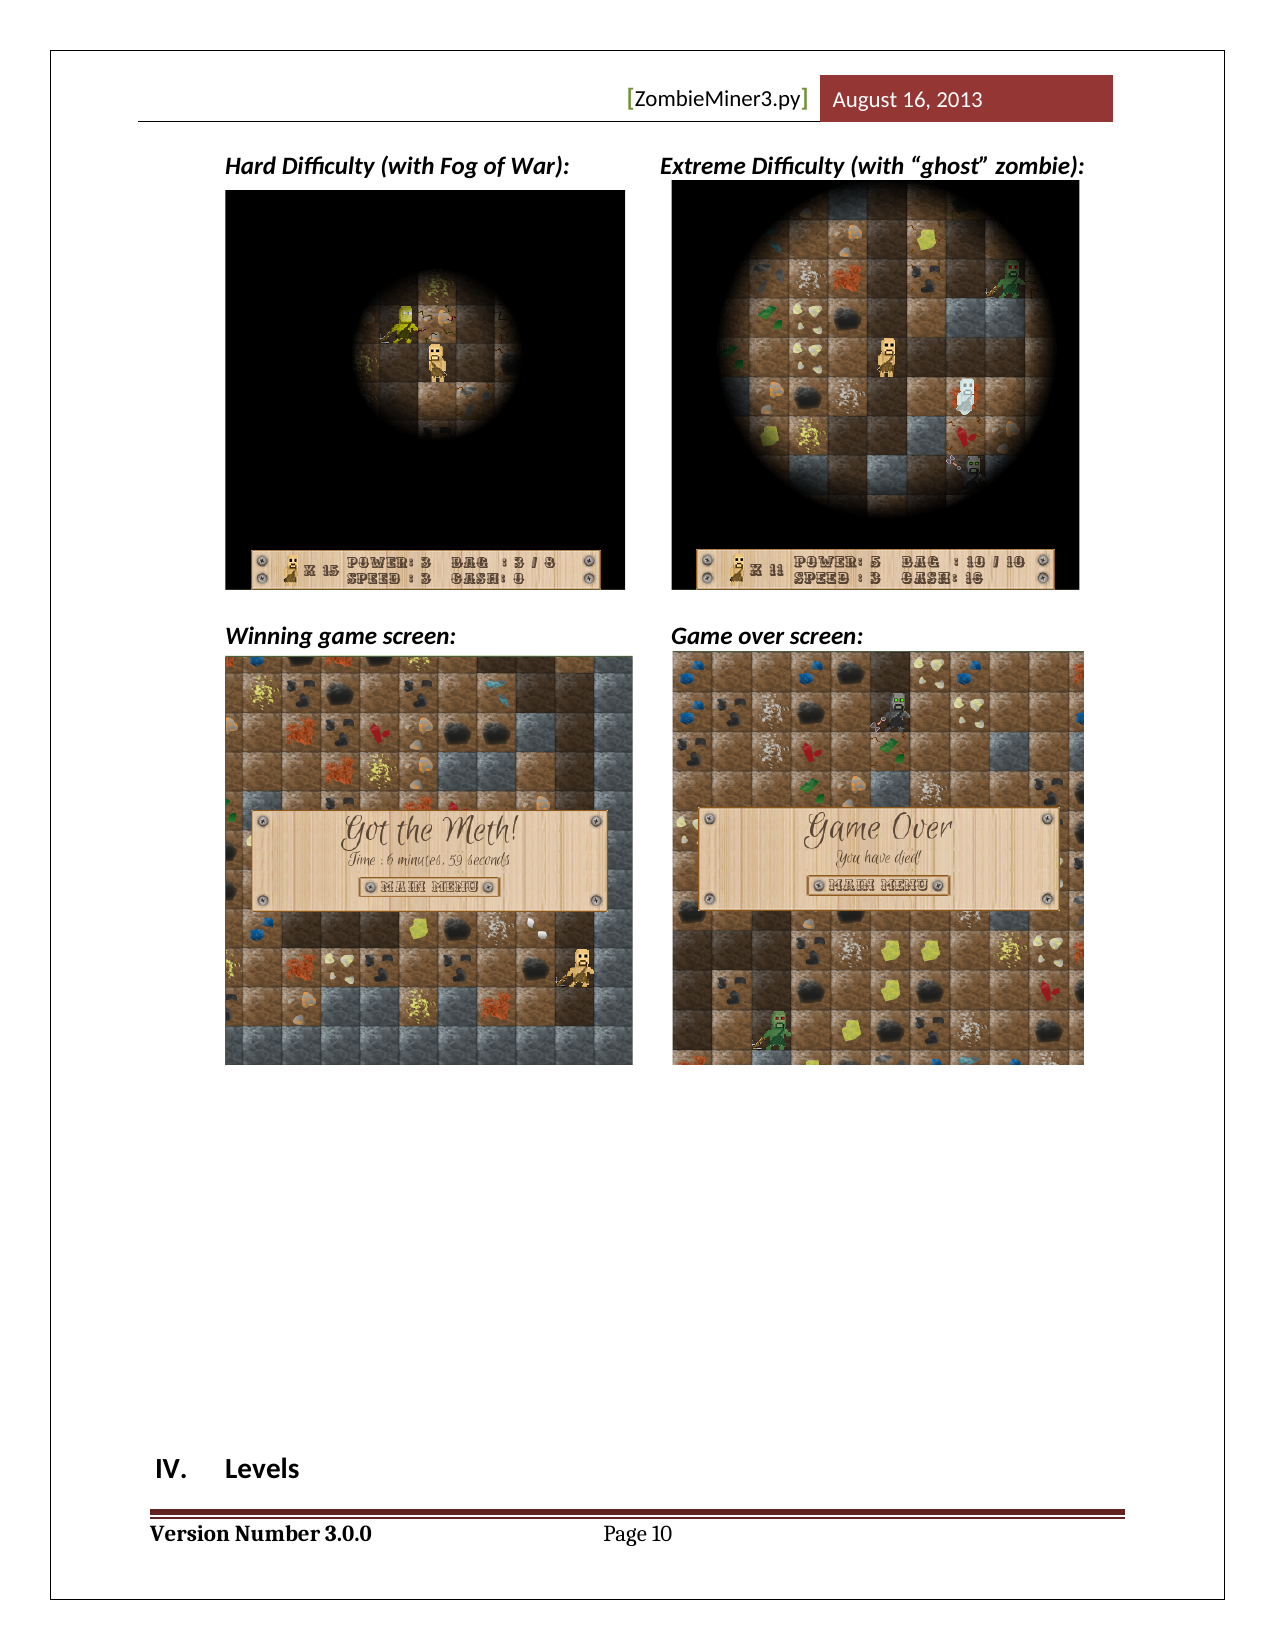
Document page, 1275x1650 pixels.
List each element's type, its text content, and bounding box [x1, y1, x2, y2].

picture [225, 655, 633, 1065]
picture [671, 180, 1080, 590]
list Levels [187, 1450, 1125, 1486]
list Hard Difficulty (with Fog of War): Extreme Difficulty (with “ghost” zombie): [225, 150, 1125, 181]
picture [672, 651, 1084, 1065]
list Winning game screen: Game over screen: [225, 621, 1125, 651]
picture [225, 190, 625, 590]
